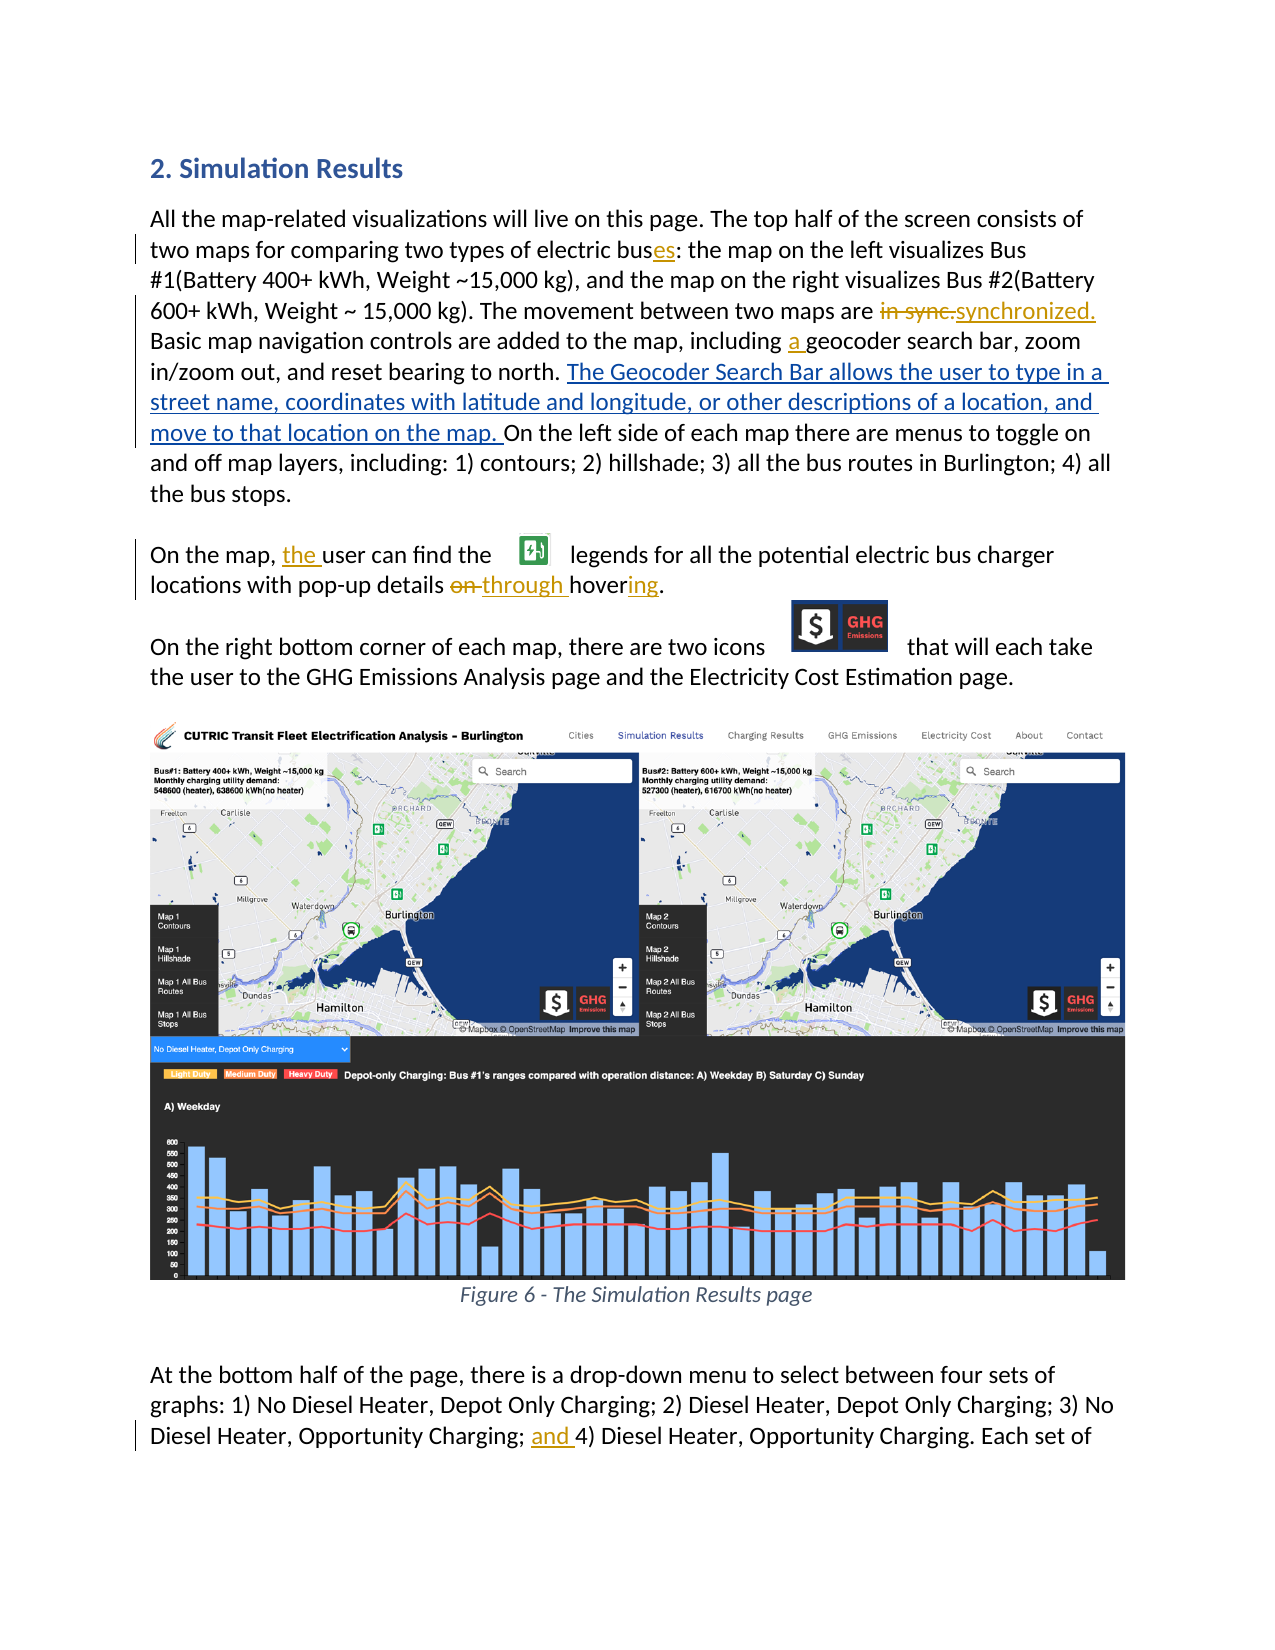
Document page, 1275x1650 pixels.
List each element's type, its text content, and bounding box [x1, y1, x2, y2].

text On the map, user can find the legends for all the potential electric bus charger locations with pop-up details hover. [150, 539, 1125, 600]
text On the right bottom corner of each map, there are two icons that will each take the user to the GHG Emissions Analysis page and the Electricity Cost Estimation page. [150, 631, 1125, 692]
text All the map-related visualizations will live on this page. The top half of the screen consists of two maps for comparing two types of electric bus: the map on the left visualizes Bus #1(Battery 400+ kWh, Weight ~15,000 kg), and the map on the right visualizes Bus #2(Battery 600+ kWh, Weight ~ 15,000 kg). The movement between two maps are Basic map navigation controls are added to the map, including geocoder search bar, zoom in/zoom out, and reset bearing to north. On the left side of each map there are menus to toggle on and off map layers, including: 1) contours; 2) hillshade; 3) all the bus routes in Burlington; 4) all the bus stops. [150, 203, 1125, 509]
text Figure 6 - The Simulation Results page [150, 1280, 1125, 1308]
picture [150, 722, 1125, 1280]
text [150, 1359, 1125, 1451]
picture [518, 533, 552, 568]
picture [790, 600, 888, 651]
subtitle 2. Simulation Results [150, 150, 1125, 186]
